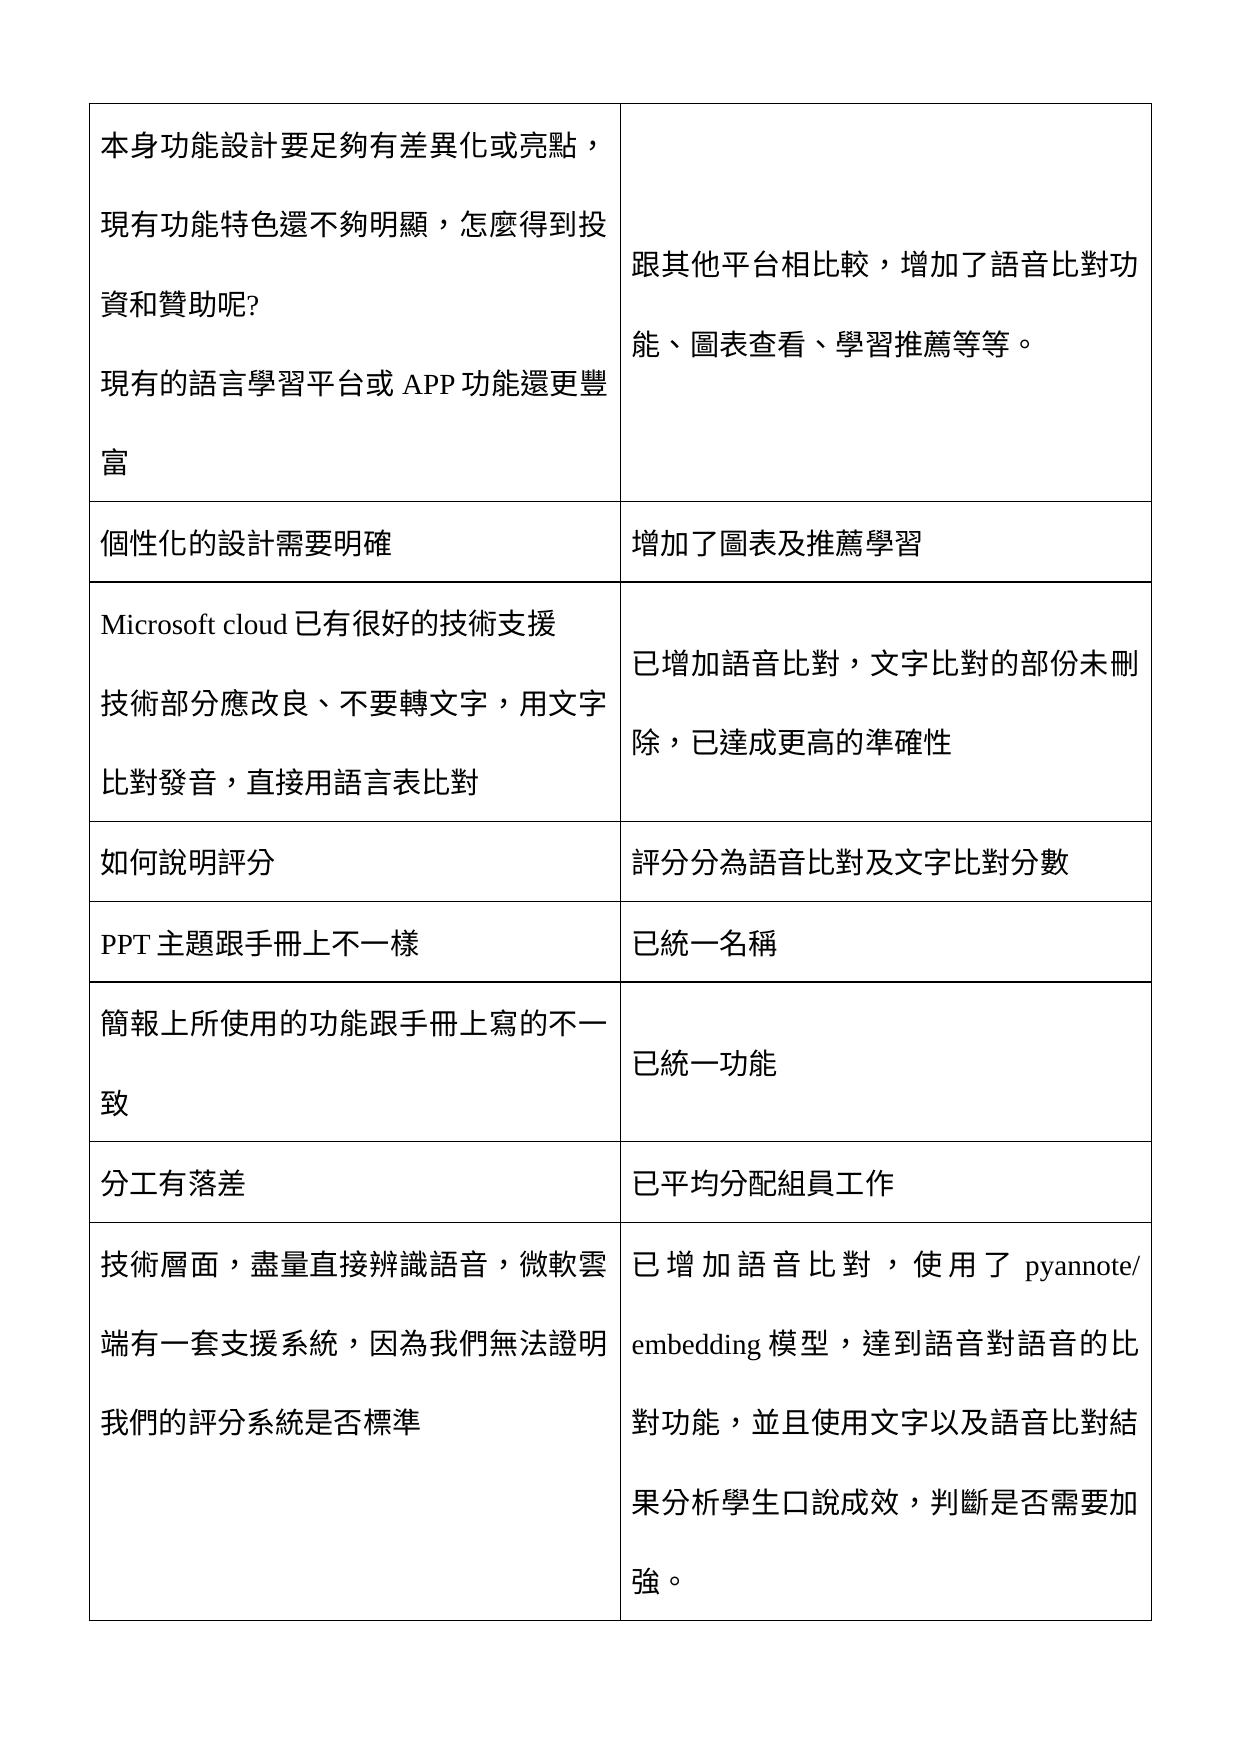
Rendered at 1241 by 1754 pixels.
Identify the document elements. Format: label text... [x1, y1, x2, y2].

table_cell 技術層面，盡量直接辨識語音，微軟雲端有一套支援系統，因為我們無法證明我們的評分系統是否標準 [90, 1223, 620, 1619]
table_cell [90, 104, 620, 501]
table_cell 已平均分配組員工作 [621, 1142, 1151, 1222]
table_cell 增加了圖表及推薦學習 [621, 502, 1151, 581]
table_cell 已統一名稱 [621, 902, 1151, 981]
table_cell 已增加語音比對，使用了pyannote/embedding模型，達到語音對語音的比對功能，並且使用文字以及語音比對結果分析學生口說成效，判斷是否需要加強。 [621, 1223, 1151, 1619]
table_cell 已增加語音比對，文字比對的部份未刪除，已達成更高的準確性 [621, 583, 1151, 821]
table_cell 已統一功能 [621, 983, 1151, 1141]
table_cell Microsoft cloud已有很好的技術支援 技術部分應改良、不要轉文字，用文字比對發音，直接用語言表比對 [90, 583, 620, 821]
table_cell 簡報上所使用的功能跟手冊上寫的不一致 [90, 983, 620, 1141]
table_cell 評分分為語音比對及文字比對分數 [621, 822, 1151, 901]
table_cell 分工有落差 [90, 1142, 620, 1222]
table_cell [621, 104, 1151, 501]
table_cell 如何說明評分 [90, 822, 620, 901]
table_cell PPT主題跟手冊上不一樣 [90, 902, 620, 981]
table_cell 個性化的設計需要明確 [90, 502, 620, 581]
